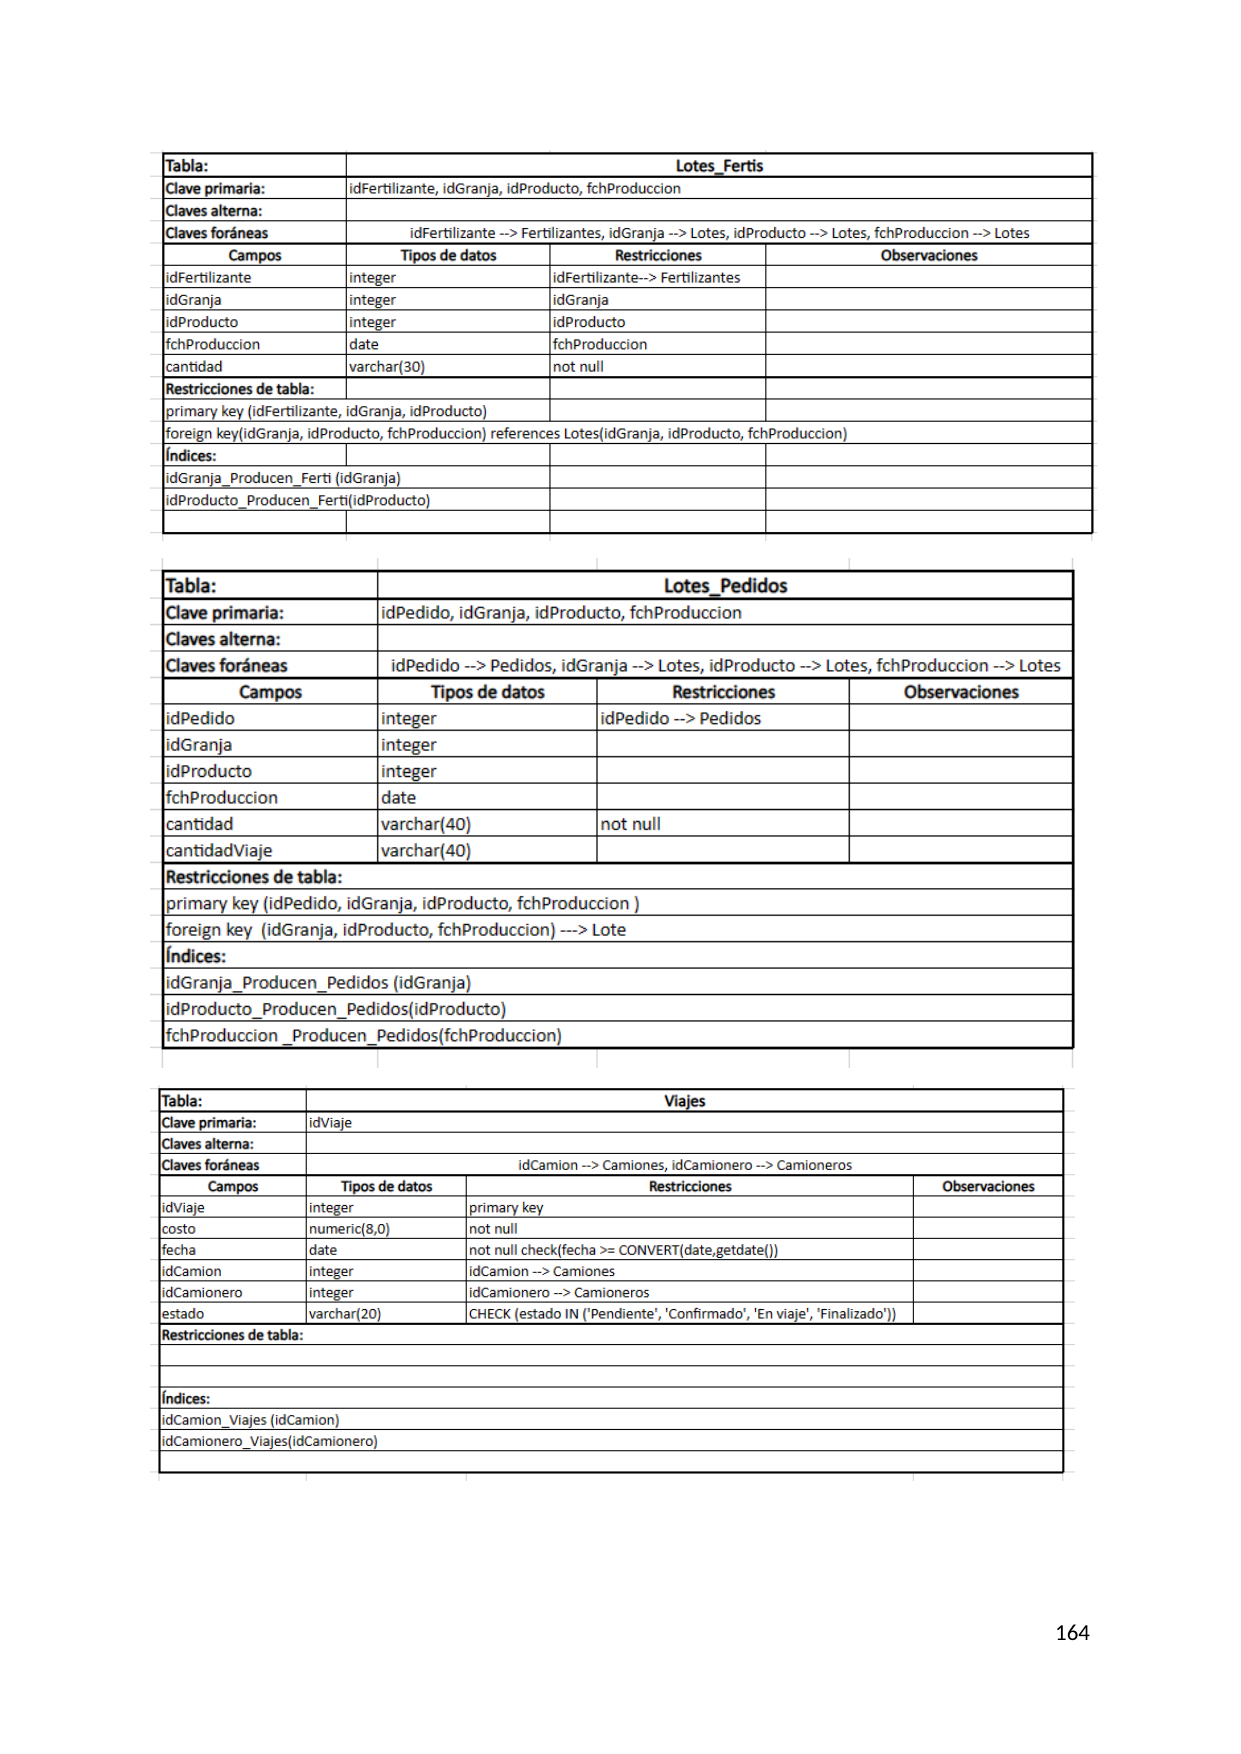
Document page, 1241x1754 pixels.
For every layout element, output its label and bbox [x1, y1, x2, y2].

picture [150, 558, 1075, 1068]
picture [150, 1085, 1075, 1481]
picture [150, 150, 1098, 541]
